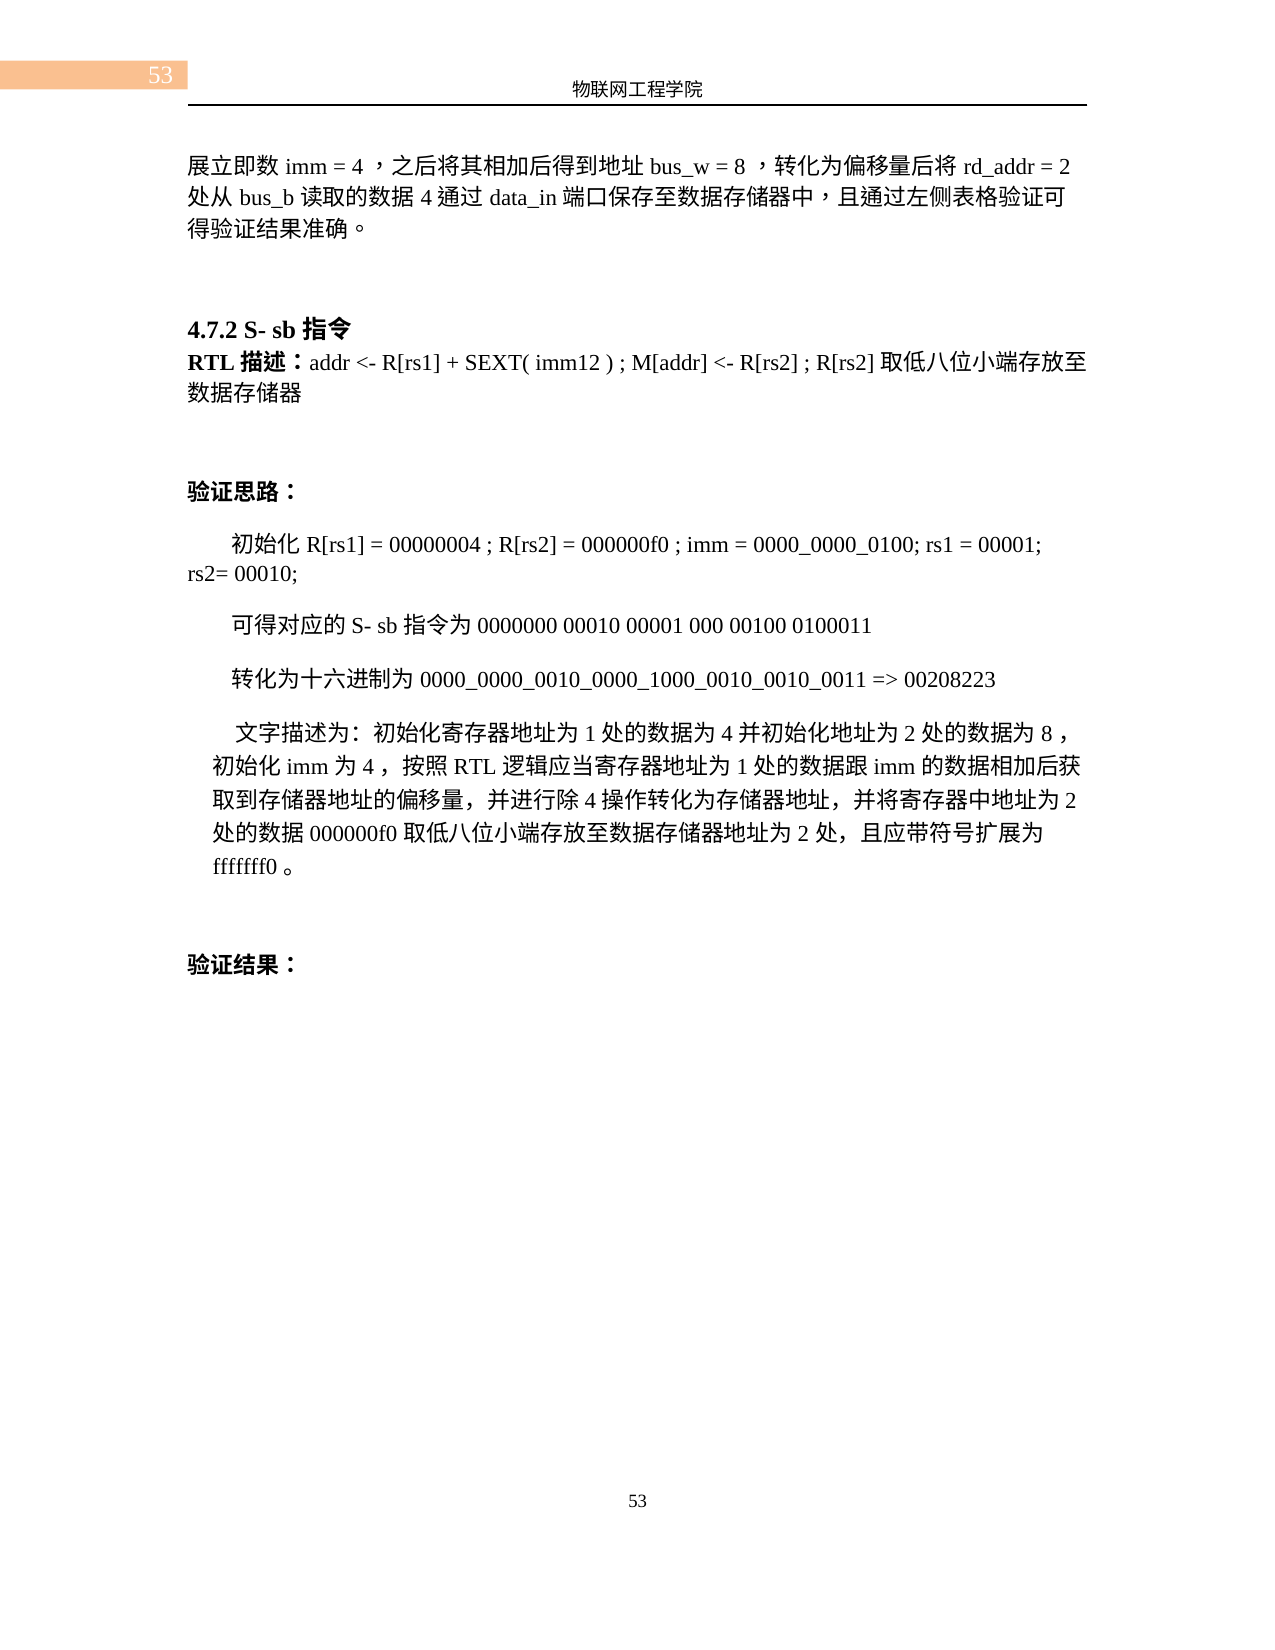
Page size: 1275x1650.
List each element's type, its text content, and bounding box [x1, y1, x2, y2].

text 初始化 R[rs1] = 00000004 ; R[rs2] = 000000f0 ; imm = 0000_0000_0100; rs1 = 00001; rs2= 00010; [187, 528, 1087, 586]
text 文字描述为：初始化寄存器地址为 1 处的数据为 4 并初始化地址为 2 处的数据为 8 ，初始化 imm 为 4 ，按照 RTL 逻辑应当寄存器地址为 1 处的数据跟 imm 的数据相加后获取到存储器地址的偏移量，并进行除 4 操作转化为存储器地址，并将寄存器中地址为 2 处的数据 000000f0 取低八位小端存放至数据存储器地址为 2 处，且应带符号扩展为 fffffff0 。 [212, 715, 1087, 881]
text 转化为十六进制为 0000_0000_0010_0000_1000_0010_0010_0011 => 00208223 [187, 661, 1087, 694]
subtitle 4.7.2 S- sb 指令 [187, 312, 1087, 346]
text RTL 描述：addr <- R[rs1] + SEXT( imm12 ) ; M[addr] <- R[rs2] ; R[rs2] 取低八位小端存放至数据存储器 [187, 346, 1087, 408]
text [187, 150, 1087, 244]
text 验证思路： [187, 476, 1087, 508]
text 验证结果： [187, 949, 1087, 980]
text 可得对应的 S- sb 指令为 0000000 00010 00001 000 00100 0100011 [187, 607, 1087, 640]
